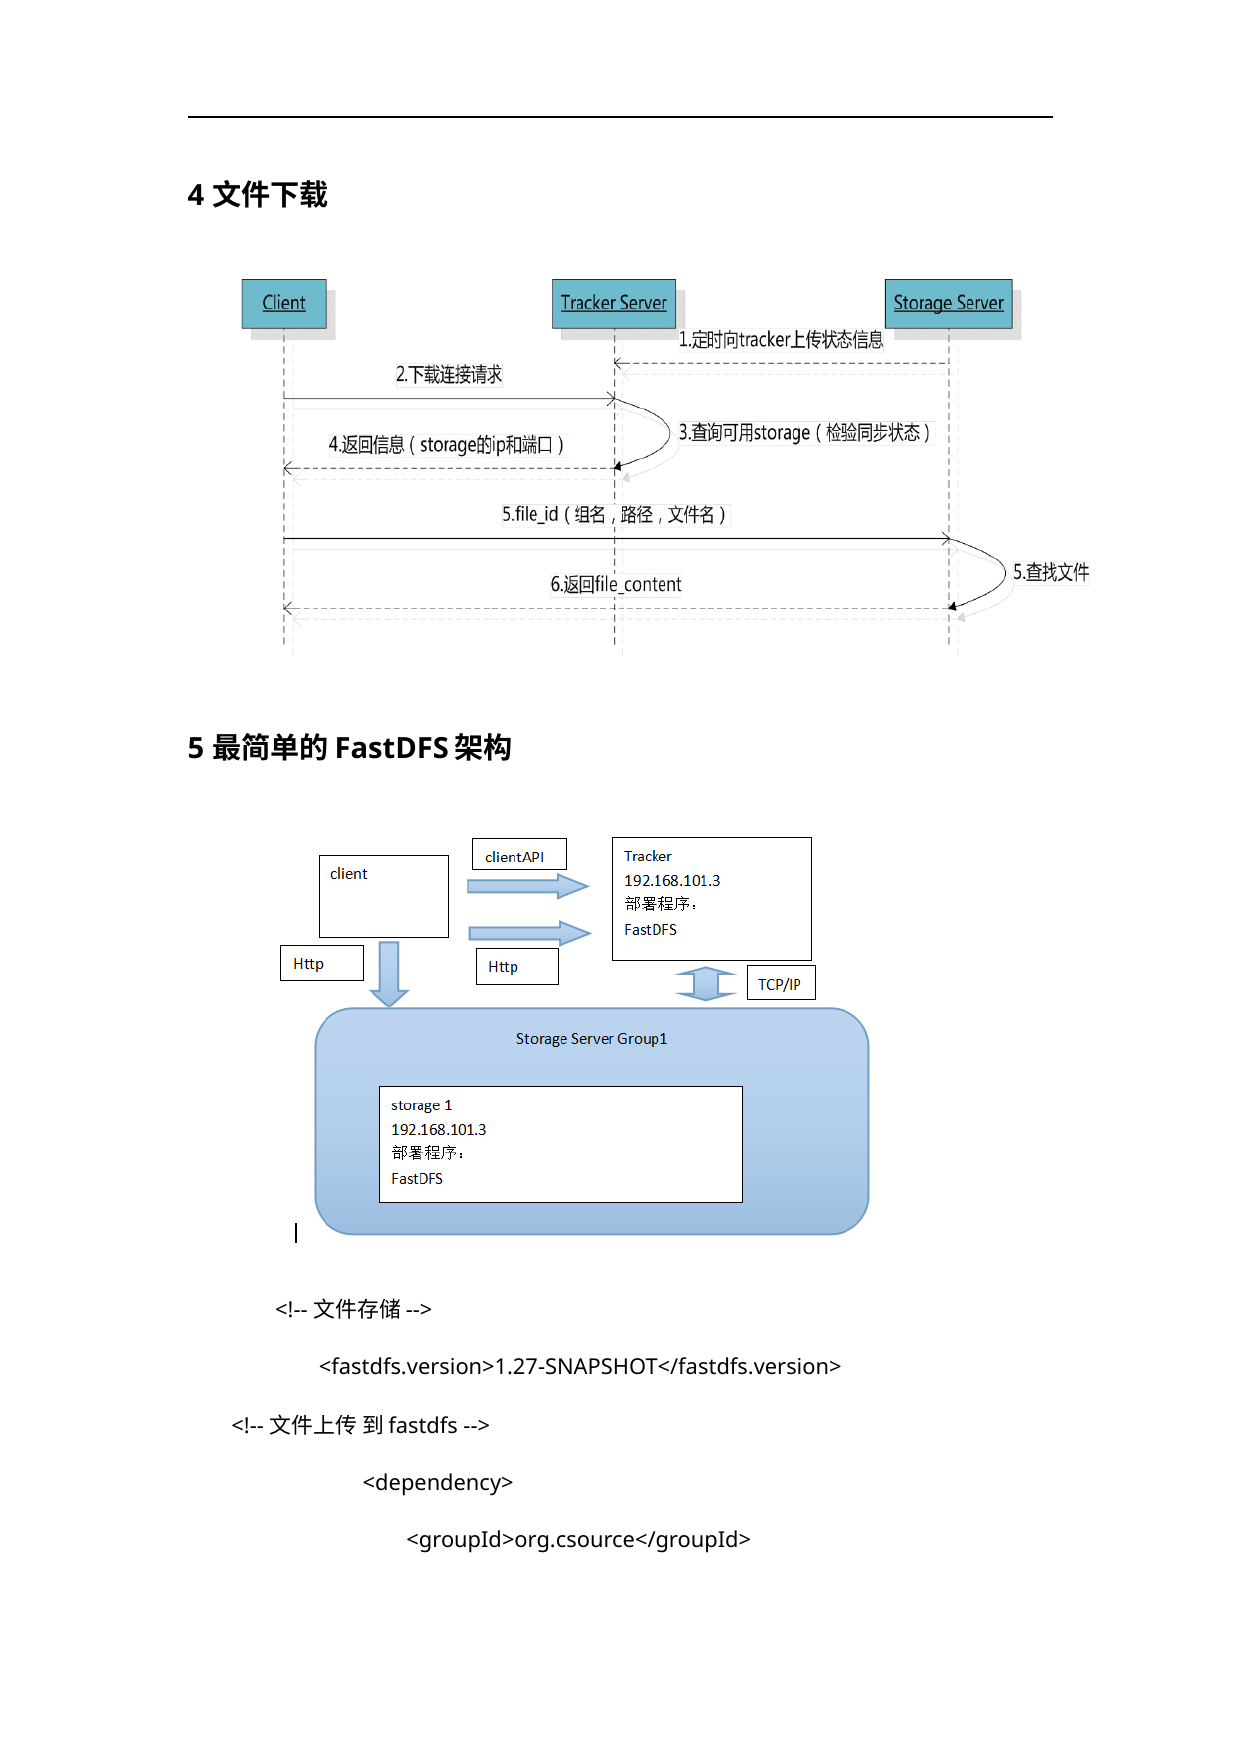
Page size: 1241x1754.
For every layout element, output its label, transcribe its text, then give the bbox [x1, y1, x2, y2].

subtitle 最简单的FastDFS架构 [187, 713, 1053, 778]
text <dependency> [187, 1465, 1053, 1498]
text <!-- 文件上传 到fastdfs --> [187, 1407, 1053, 1440]
picture [231, 811, 940, 1250]
text <groupId>org.csource</groupId> [187, 1523, 1053, 1556]
text <fastdfs.version>1.27-SNAPSHOT</fastdfs.version> [187, 1349, 1053, 1382]
subtitle 文件下载 [187, 161, 1053, 226]
text <!-- 文件存储 --> [187, 1292, 1053, 1324]
picture [231, 258, 1097, 659]
